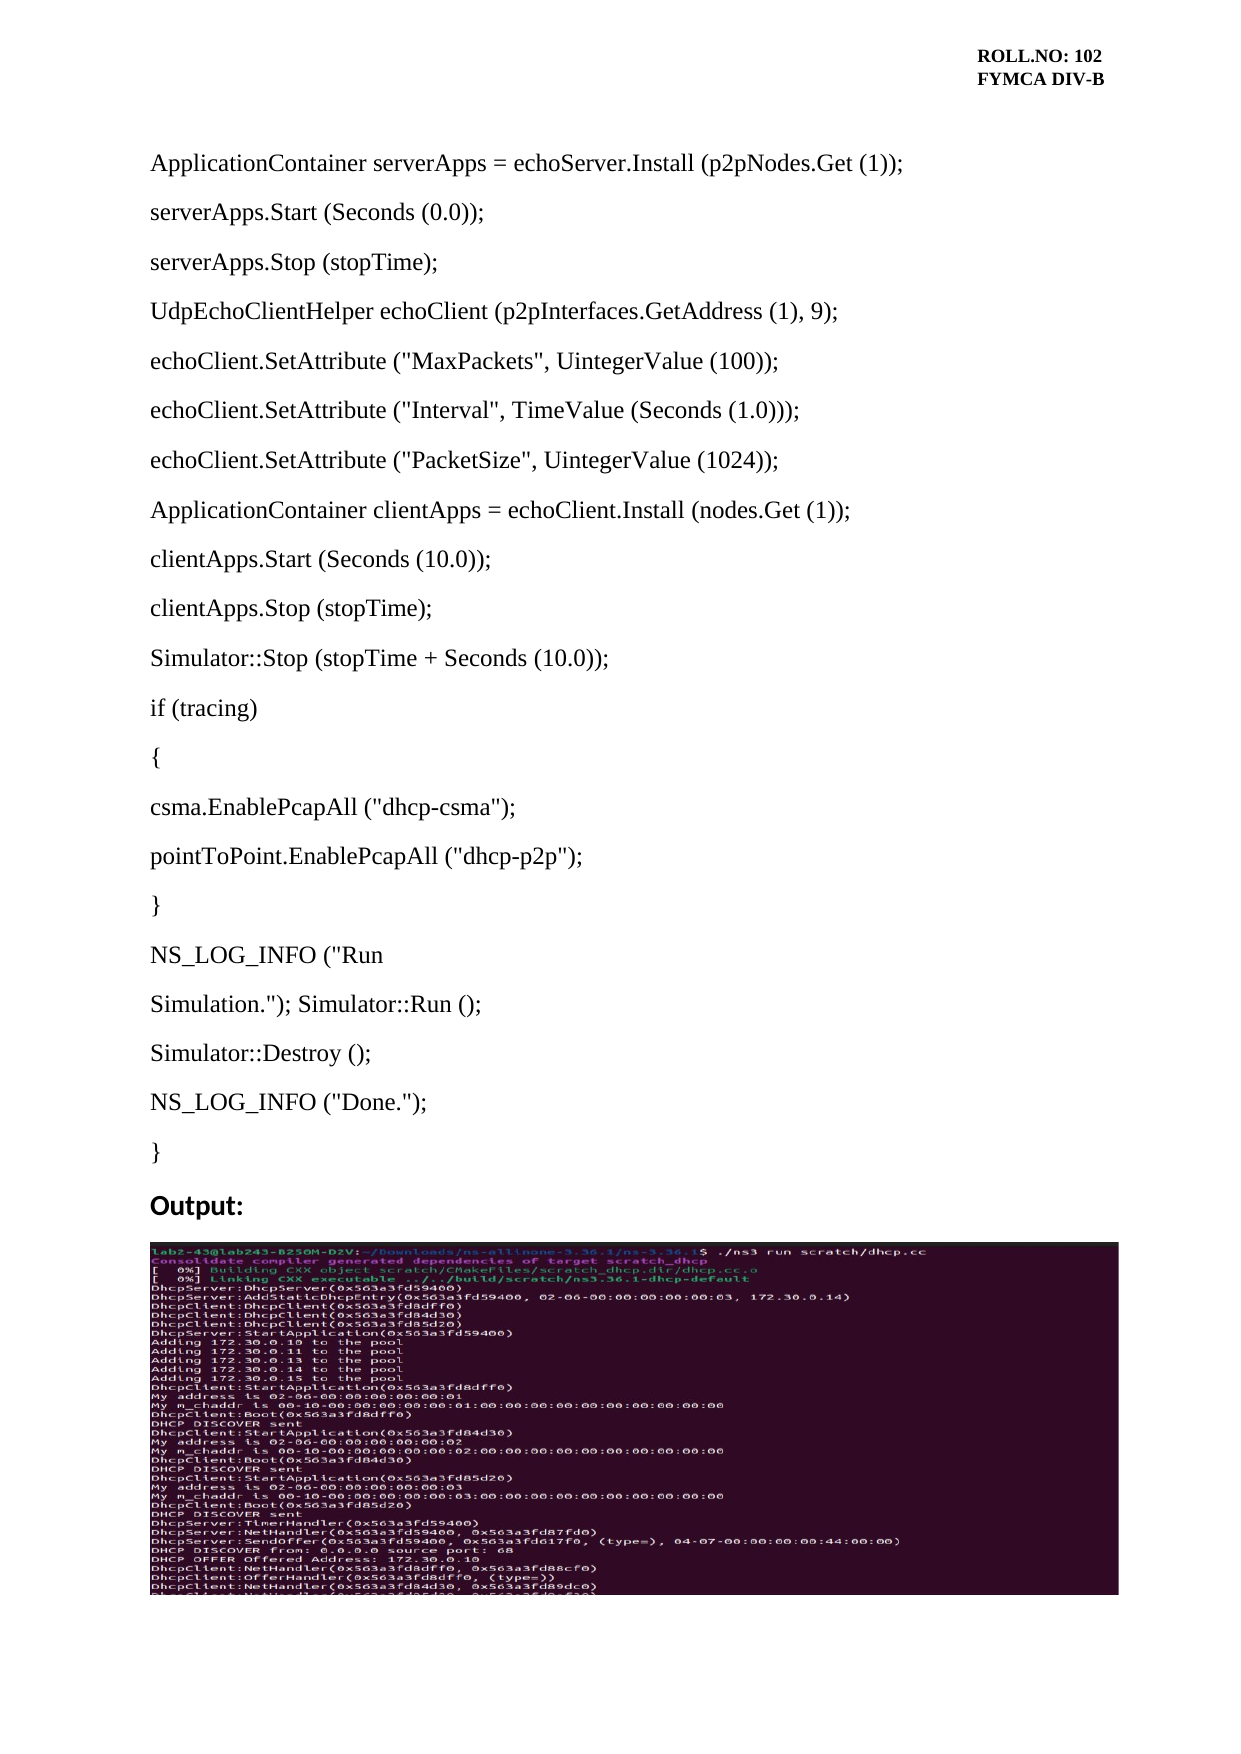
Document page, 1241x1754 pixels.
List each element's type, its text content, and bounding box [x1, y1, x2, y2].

picture [150, 1242, 1119, 1595]
text UdpEchoClientHelper echoClient (p2pInterfaces.GetAddress (1), 9); echoClient.SetAttribute ("MaxPackets", UintegerValue (100)); echoClient.SetAttribute ("Interval", TimeValue (Seconds (1.0))); echoClient.SetAttribute ("PacketSize", UintegerValue (1024)); ApplicationContainer clientApps = echoClient.Install (nodes.Get (1)); clientApps.Start (Seconds (10.0)); [150, 296, 865, 573]
text Output: [150, 1187, 1207, 1223]
text { [150, 742, 1207, 771]
text } [150, 1137, 1207, 1166]
text clientApps.Stop (stopTime); [150, 594, 1207, 622]
text serverApps.Stop (stopTime); [150, 247, 1207, 275]
text csma.EnablePcapAll ("dhcp-csma"); pointToPoint.EnablePcapAll ("dhcp-p2p"); [150, 792, 781, 870]
text NS_LOG_INFO ("Run Simulation."); Simulator::Run (); Simulator::Destroy (); NS_LOG_INFO ("Done."); [150, 940, 529, 1116]
text ApplicationContainer serverApps = echoServer.Install (p2pNodes.Get (1)); serverApps.Start (Seconds (0.0)); [150, 148, 966, 226]
text Simulator::Stop (stopTime + Seconds (10.0)); if (tracing) [150, 643, 614, 721]
text } [150, 891, 1207, 919]
